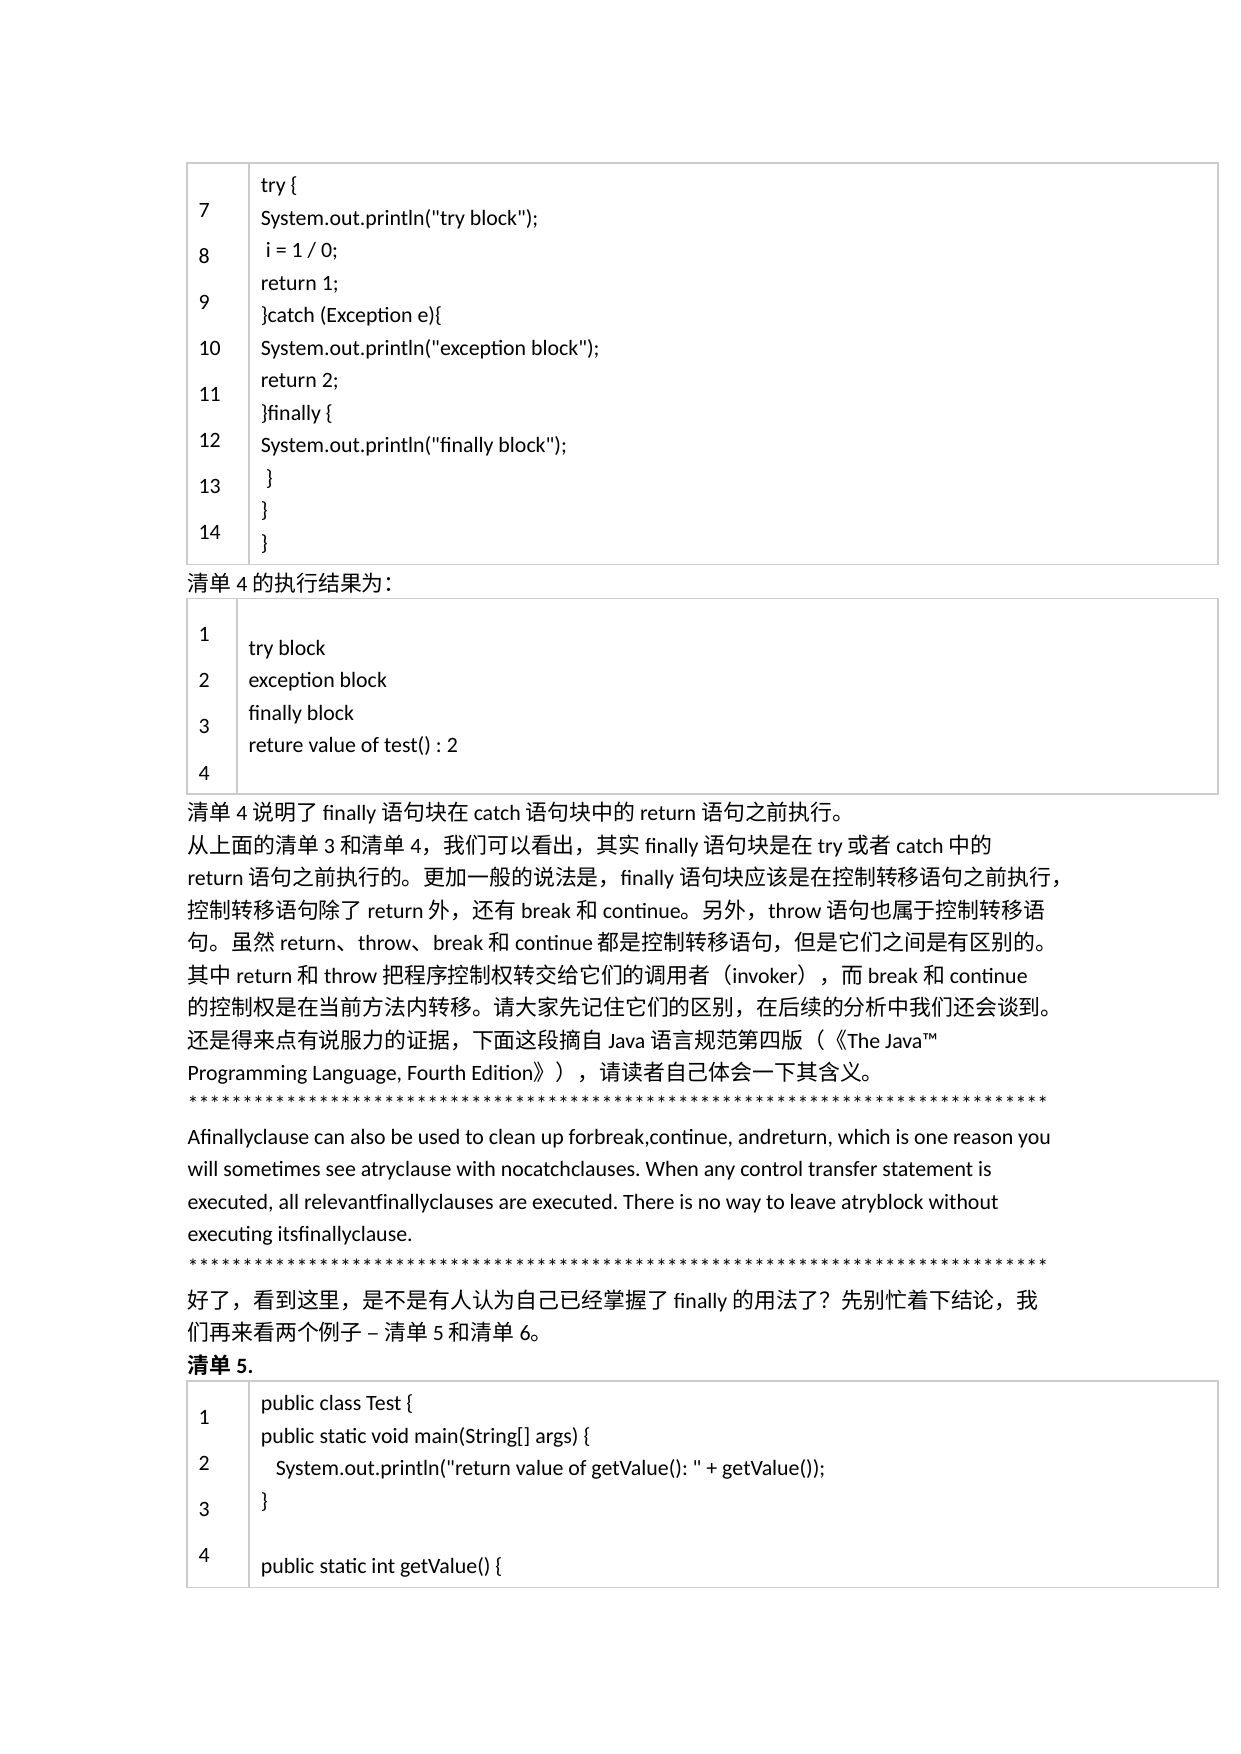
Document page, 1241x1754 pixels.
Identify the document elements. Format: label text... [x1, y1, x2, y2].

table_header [250, 1382, 1217, 1586]
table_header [188, 1382, 248, 1586]
text 清单 4 的执行结果为： [187, 565, 1053, 598]
table_header try block exception block finally block reture value of test() : 2 [238, 599, 1217, 793]
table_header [188, 164, 248, 563]
table_header 1 2 3 4 [188, 599, 236, 793]
text 清单 4 说明了 finally 语句块在 catch 语句块中的 return 语句之前执行。 从上面的清单 3 和清单 4，我们可以看出，其实 finally 语句块是在 try 或者 catch 中的 return 语句之前执行的。更加一般的说法是，finally 语句块应该是在控制转移语句之前执行，控制转移语句除了 return 外，还有 break 和 continue。另外，throw 语句也属于控制转移语句。虽然 return、throw、break 和 continue 都是控制转移语句，但是它们之间是有区别的。其中 return 和 throw 把程序控制权转交给它们的调用者（invoker），而 break 和 continue 的控制权是在当前方法内转移。请大家先记住它们的区别，在后续的分析中我们还会谈到。 还是得来点有说服力的证据，下面这段摘自 Java 语言规范第四版（《The Java™ Programming Language, Fourth Edition》），请读者自己体会一下其含义。 ******************************************************************************* Afinallyclause can also be used to clean up forbreak,continue, andreturn, which is one reason you will sometimes see atryclause with nocatchclauses. When any control transfer statement is executed, all relevantfinallyclauses are executed. There is no way to leave atryblock without executing itsfinallyclause. ******************************************************************************* 好了，看到这里，是不是有人认为自己已经掌握了 finally 的用法了？先别忙着下结论，我们再来看两个例子 – 清单 5 和清单 6。 清单 5. [187, 795, 1053, 1380]
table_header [250, 164, 1217, 563]
